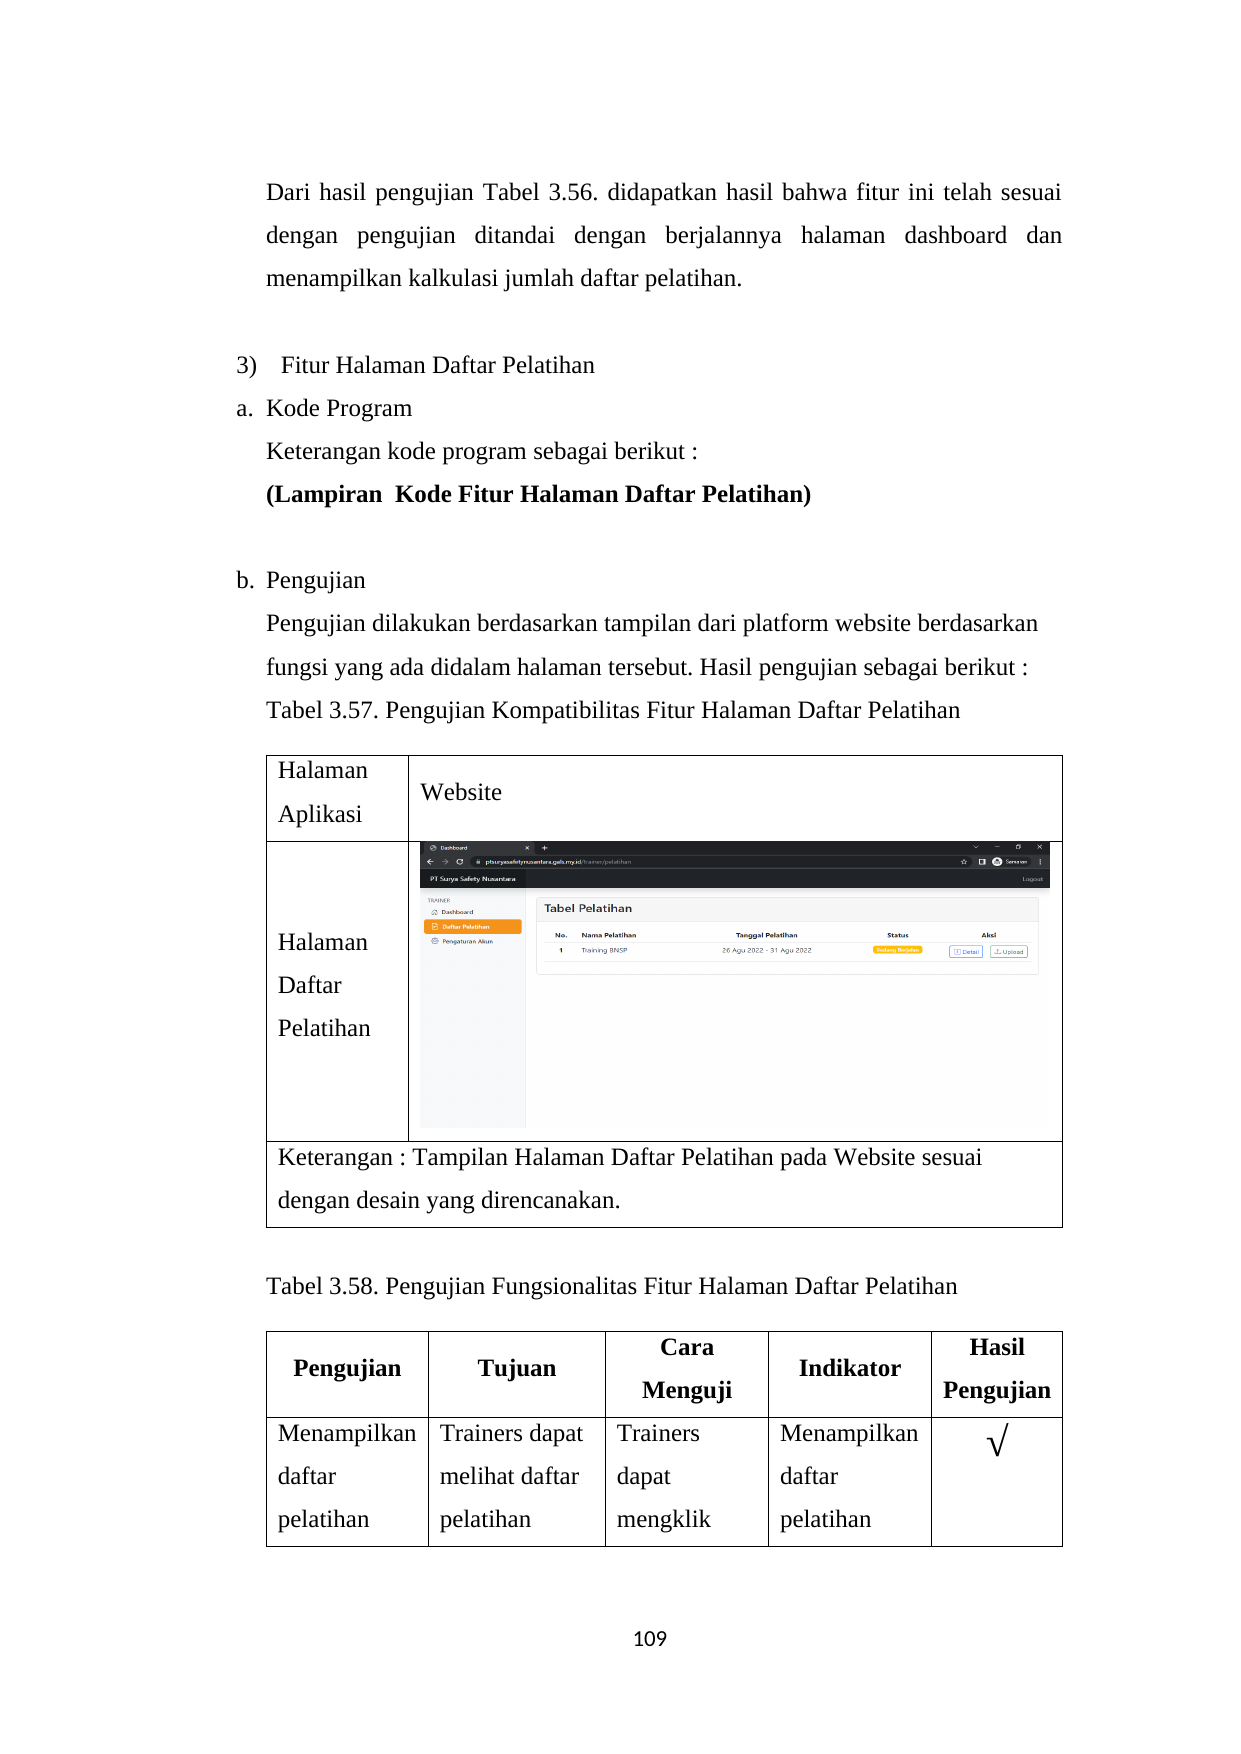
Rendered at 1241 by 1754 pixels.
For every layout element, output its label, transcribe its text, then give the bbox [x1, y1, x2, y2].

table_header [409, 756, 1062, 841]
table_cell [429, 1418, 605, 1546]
list Pengujian [236, 565, 1063, 594]
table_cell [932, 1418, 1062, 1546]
list Dari hasil pengujian Tabel 3.56. didapatkan hasil bahwa fitur ini telah sesuai dengan pengujian ditandai dengan berjalannya halaman dashboard dan menampilkan kalkulasi jumlah daftar pelatihan. [266, 177, 1063, 292]
picture [420, 841, 1050, 1128]
list Tabel 3.57. Pengujian Kompatibilitas Fitur Halaman Daftar Pelatihan [266, 695, 1063, 723]
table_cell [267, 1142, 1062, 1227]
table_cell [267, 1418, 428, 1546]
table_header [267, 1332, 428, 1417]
list Kode Program [236, 393, 1063, 422]
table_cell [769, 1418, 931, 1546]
list Tabel 3.58. Pengujian Fungsionalitas Fitur Halaman Daftar Pelatihan [266, 1271, 1063, 1299]
list Keterangan kode program sebagai berikut : [266, 436, 1063, 465]
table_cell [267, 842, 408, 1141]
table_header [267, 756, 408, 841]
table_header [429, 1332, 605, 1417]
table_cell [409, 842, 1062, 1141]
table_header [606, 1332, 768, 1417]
list Fitur Halaman Daftar Pelatihan [236, 350, 1063, 378]
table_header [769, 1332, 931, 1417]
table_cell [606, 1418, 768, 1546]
list (Lampiran Kode Fitur Halaman Daftar Pelatihan) [266, 479, 1063, 508]
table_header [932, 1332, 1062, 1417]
list Pengujian dilakukan berdasarkan tampilan dari platform website berdasarkan fungsi yang ada didalam halaman tersebut. Hasil pengujian sebagai berikut : [266, 608, 1063, 680]
